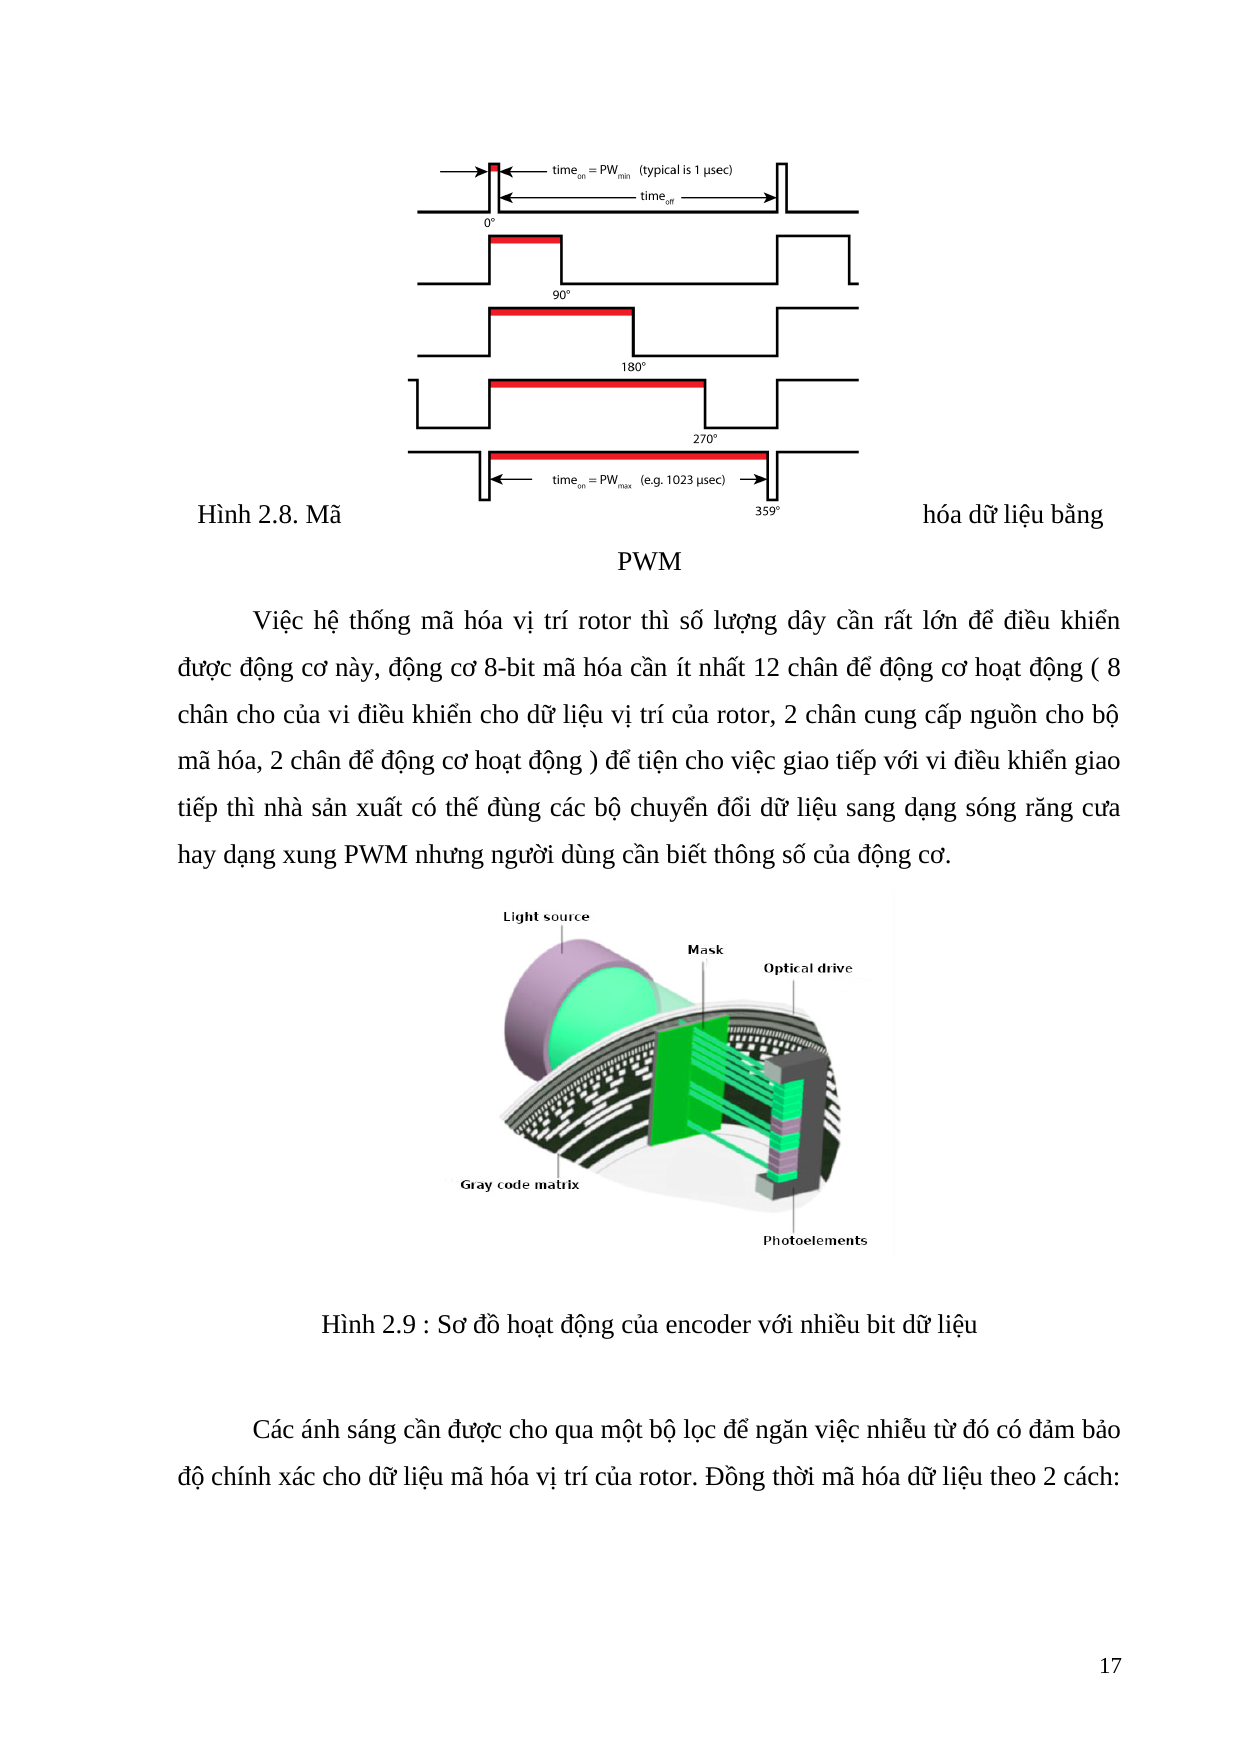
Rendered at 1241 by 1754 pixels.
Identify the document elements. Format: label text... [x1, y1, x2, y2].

picture [380, 141, 886, 540]
picture [403, 890, 928, 1261]
text Việc hệ thống mã hóa vị trí rotor thì số lượng dây cần rất lớn để điều khiển được động cơ này, động cơ 8-bit mã hóa cần ít nhất 12 chân để động cơ hoạt động ( 8 chân cho của vi điều khiển cho dữ liệu vị trí của rotor, 2 chân cung cấp nguồn cho bộ mã hóa, 2 chân để động cơ hoạt động ) để tiện cho việc giao tiếp với vi điều khiển giao tiếp thì nhà sản xuất có thế đùng các bộ chuyển đổi dữ liệu sang dạng sóng răng cưa hay dạng xung PWM nhưng người dùng cần biết thông số của động cơ. [177, 604, 1122, 869]
subtitle Hình 2.8. Mã hóa dữ liệu bằng PWM [177, 498, 1122, 576]
text Các ánh sáng cần được cho qua một bộ lọc để ngăn việc nhiễu từ đó có đảm bảo độ chính xác cho dữ liệu mã hóa vị trí của rotor. Đồng thời mã hóa dữ liệu theo 2 cách: [177, 1414, 1122, 1491]
